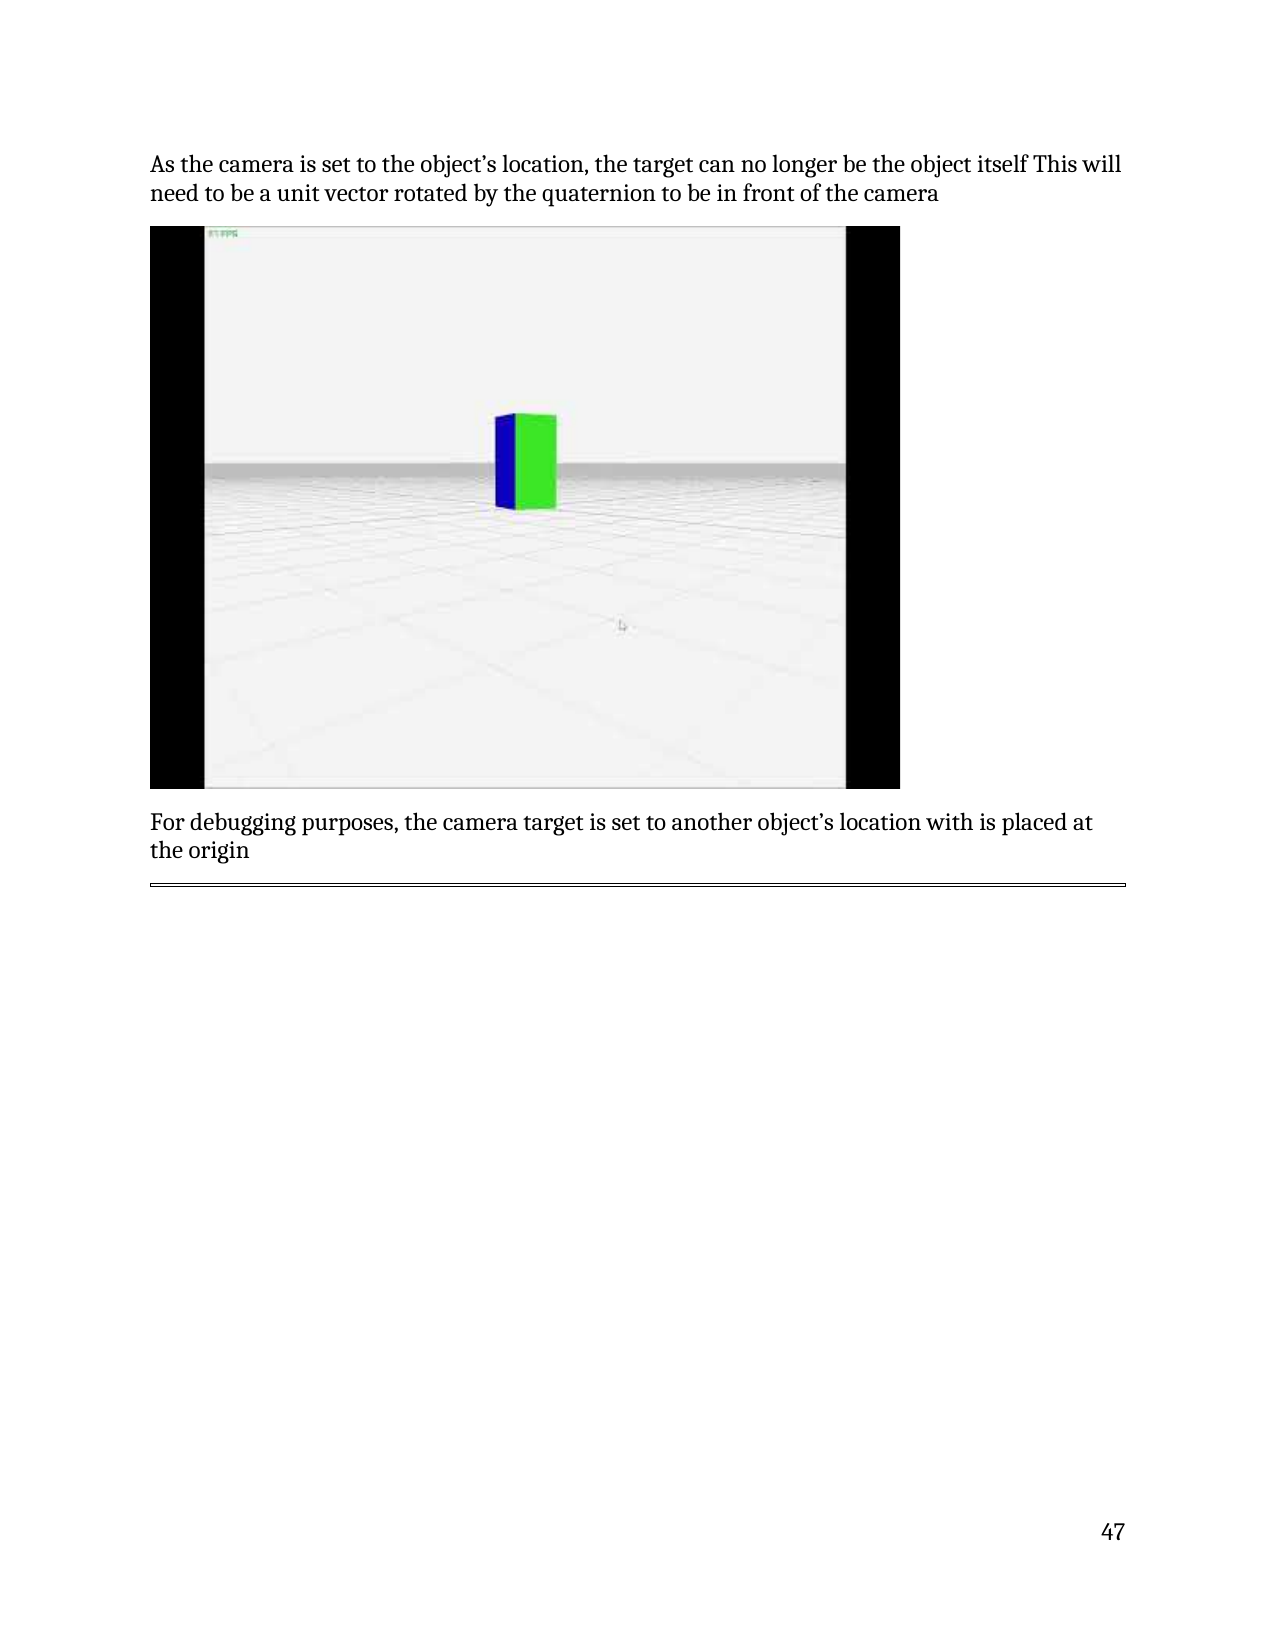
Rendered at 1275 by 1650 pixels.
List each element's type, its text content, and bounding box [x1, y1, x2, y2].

text For debugging purposes, the camera target is set to another object’s location with is placed at the origin [150, 807, 1125, 865]
picture [150, 226, 901, 789]
text As the camera is set to the object’s location, the target can no longer be the object itself This will need to be a unit vector rotated by the quaternion to be in front of the camera [150, 150, 1125, 207]
